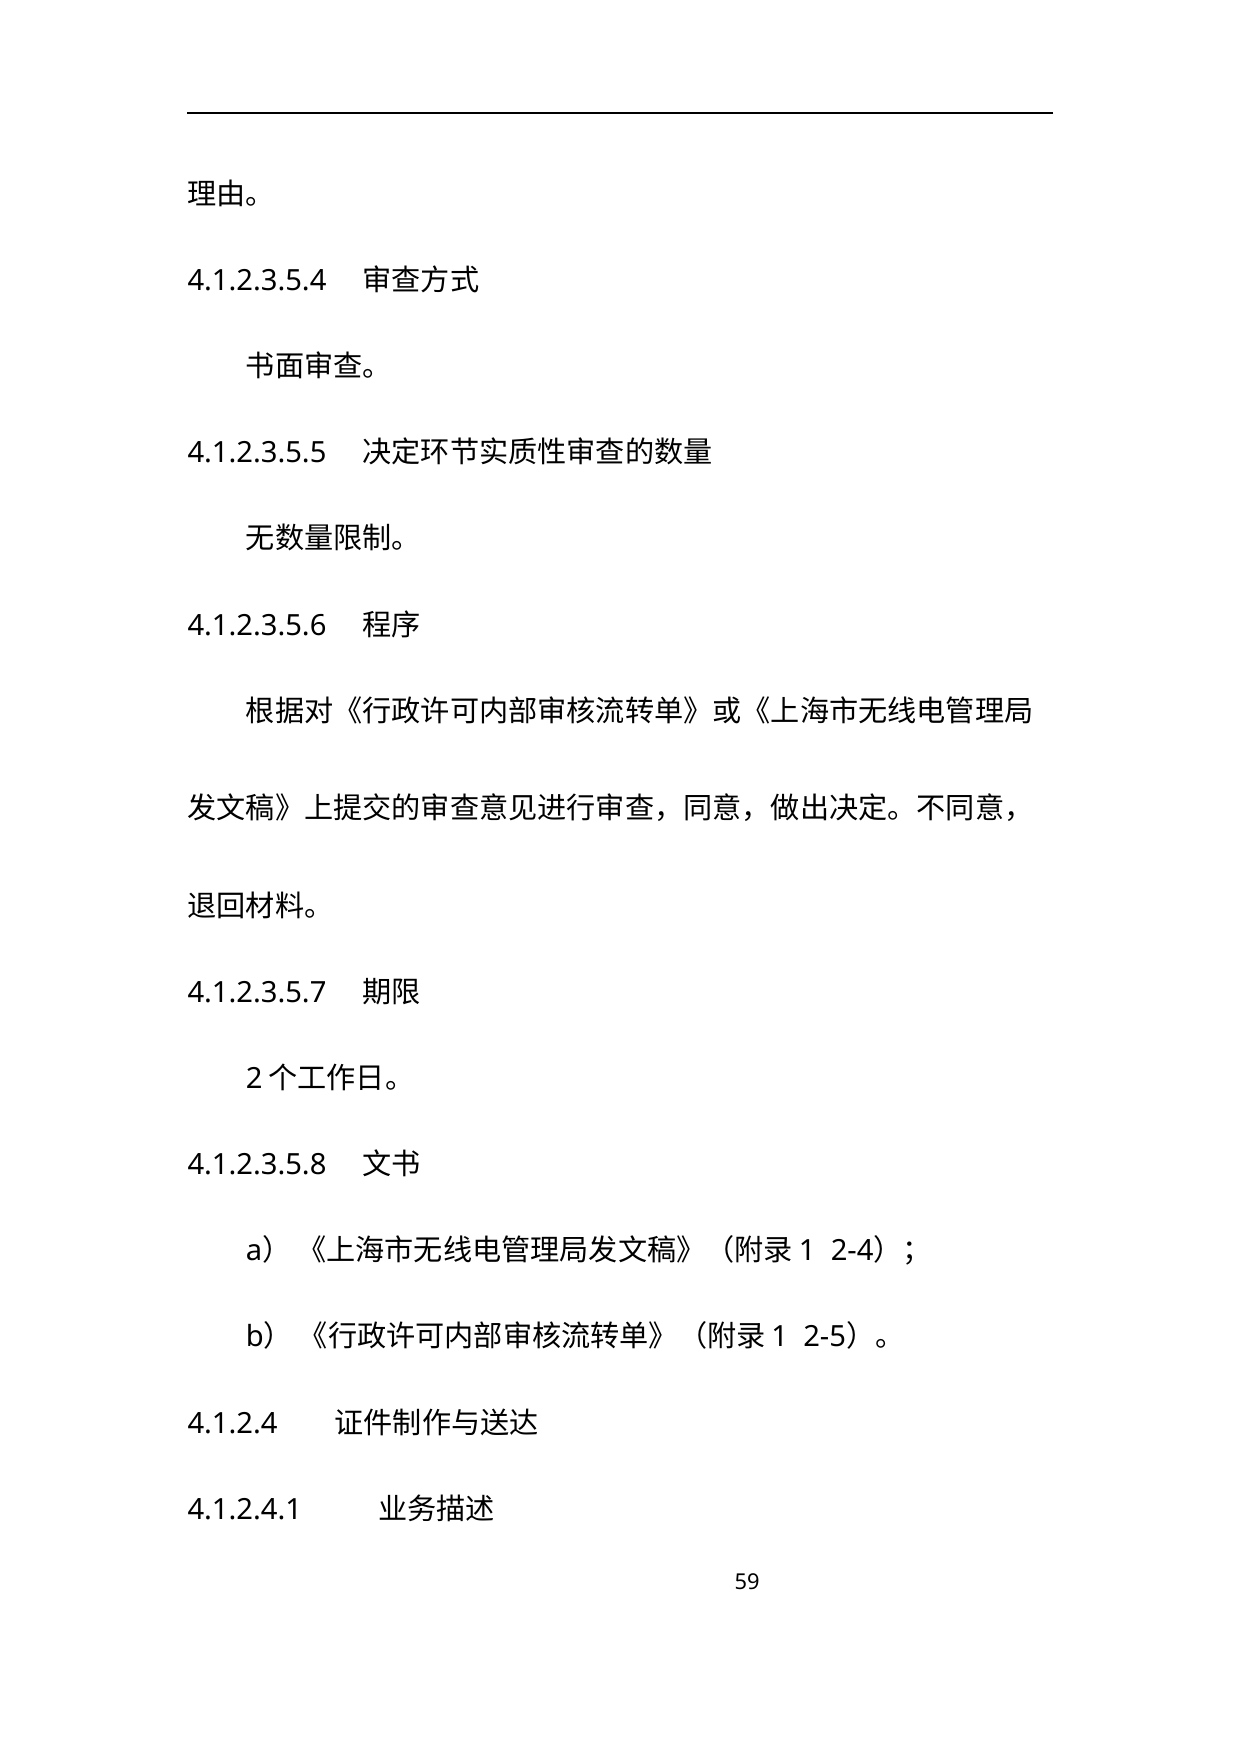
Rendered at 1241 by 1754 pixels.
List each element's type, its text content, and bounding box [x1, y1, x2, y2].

list 程序 [187, 590, 1053, 655]
list 证件制作与送达 [187, 1388, 1053, 1453]
text b） 《行政许可内部审核流转单》（附录1 2-5）。 [187, 1302, 1053, 1367]
text 根据对《行政许可内部审核流转单》或《上海市无线电管理局发文稿》上提交的审查意见进行审查，同意，做出决定。不同意，退回材料。 [187, 676, 1053, 936]
text 2个工作日。 [187, 1043, 1053, 1108]
list 期限 [187, 957, 1053, 1022]
text 书面审查。 [187, 331, 1053, 396]
text a） 《上海市无线电管理局发文稿》（附录1 2-4）； [187, 1216, 1053, 1281]
list 决定环节实质性审查的数量 [187, 418, 1053, 483]
list 审查方式 [187, 245, 1053, 310]
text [187, 159, 1053, 224]
list 业务描述 [187, 1474, 1053, 1539]
list 文书 [187, 1129, 1053, 1194]
text 无数量限制。 [187, 504, 1053, 569]
